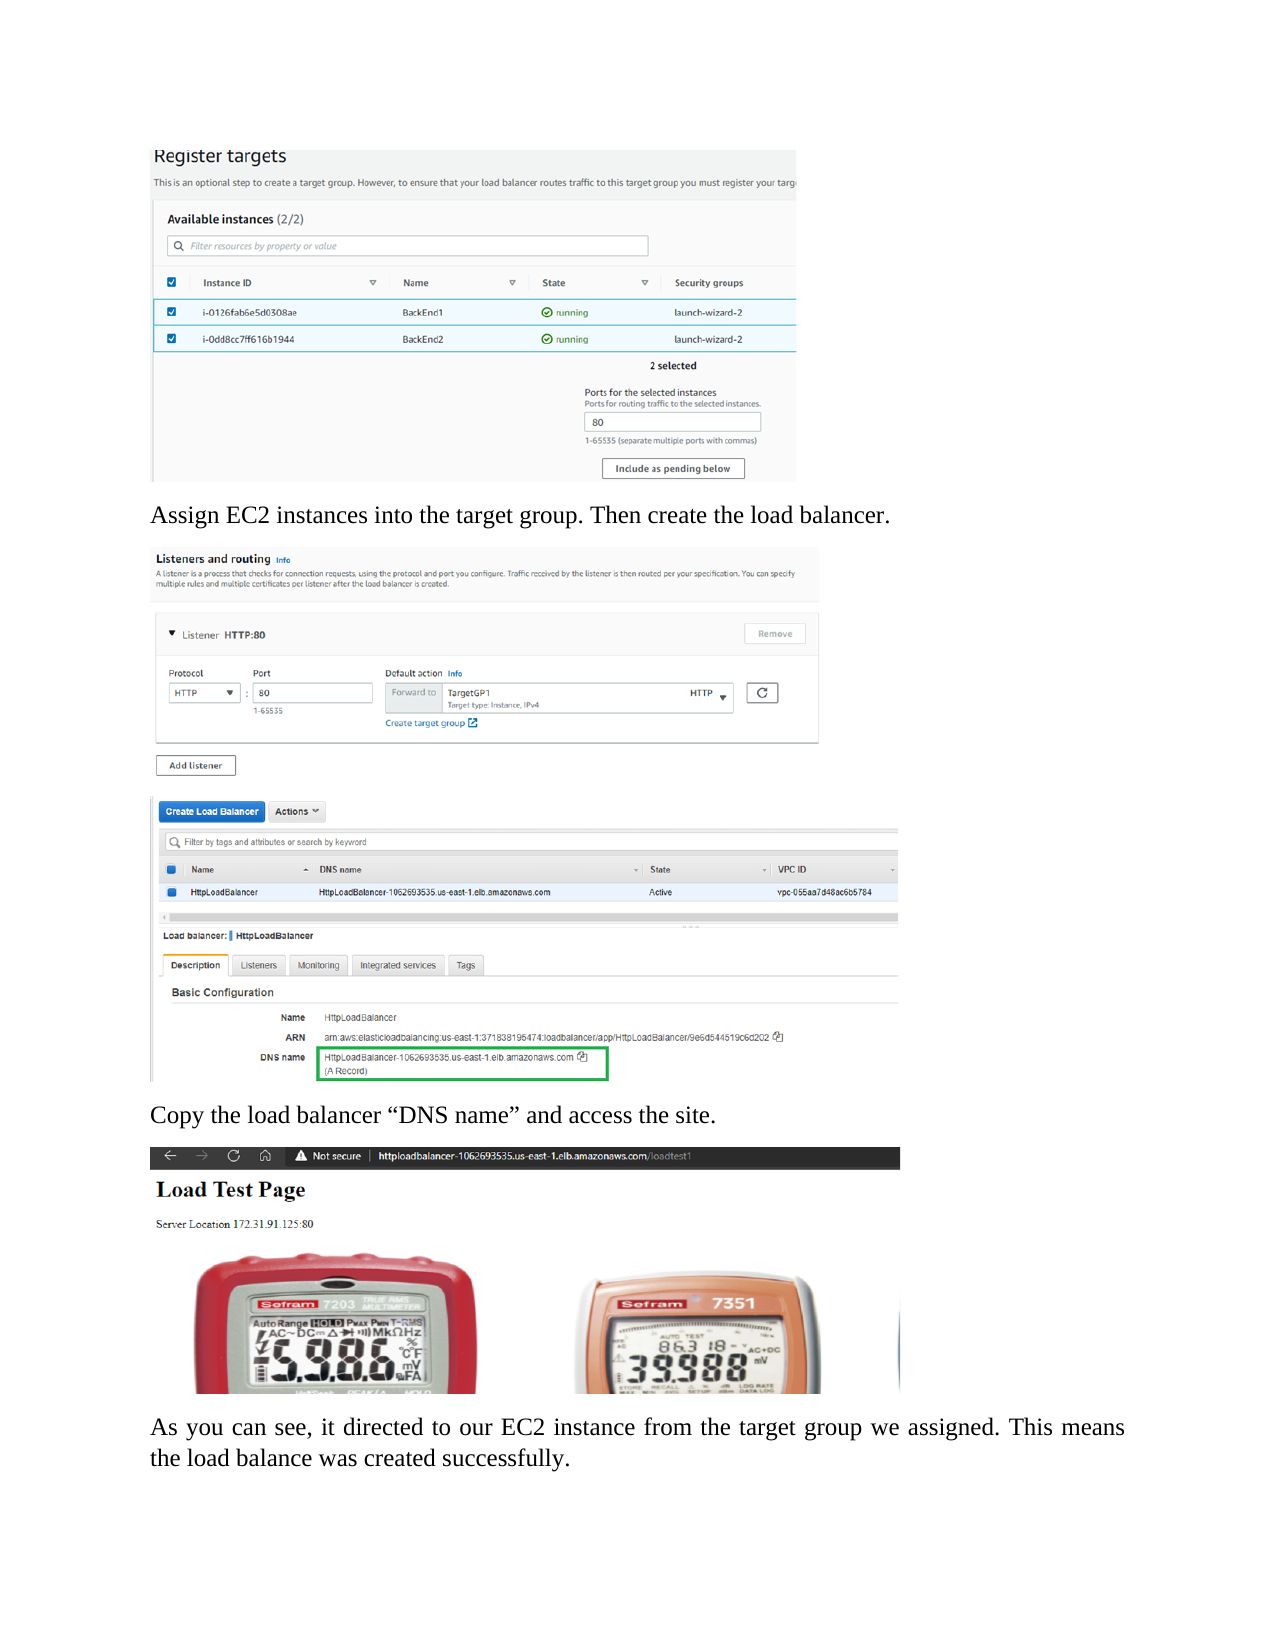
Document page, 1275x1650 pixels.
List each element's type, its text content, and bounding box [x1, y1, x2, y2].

picture [150, 796, 899, 1082]
picture [150, 150, 797, 482]
text As you can see, it directed to our EC2 instance from the target group we assigned. This means the load balance was created successfully. [150, 1412, 1125, 1472]
picture [150, 1147, 901, 1394]
text Assign EC2 instances into the target group. Then create the load balancer. [150, 500, 1125, 529]
text Copy the load balancer “DNS name” and access the site. [150, 1100, 1125, 1128]
picture [150, 547, 820, 778]
